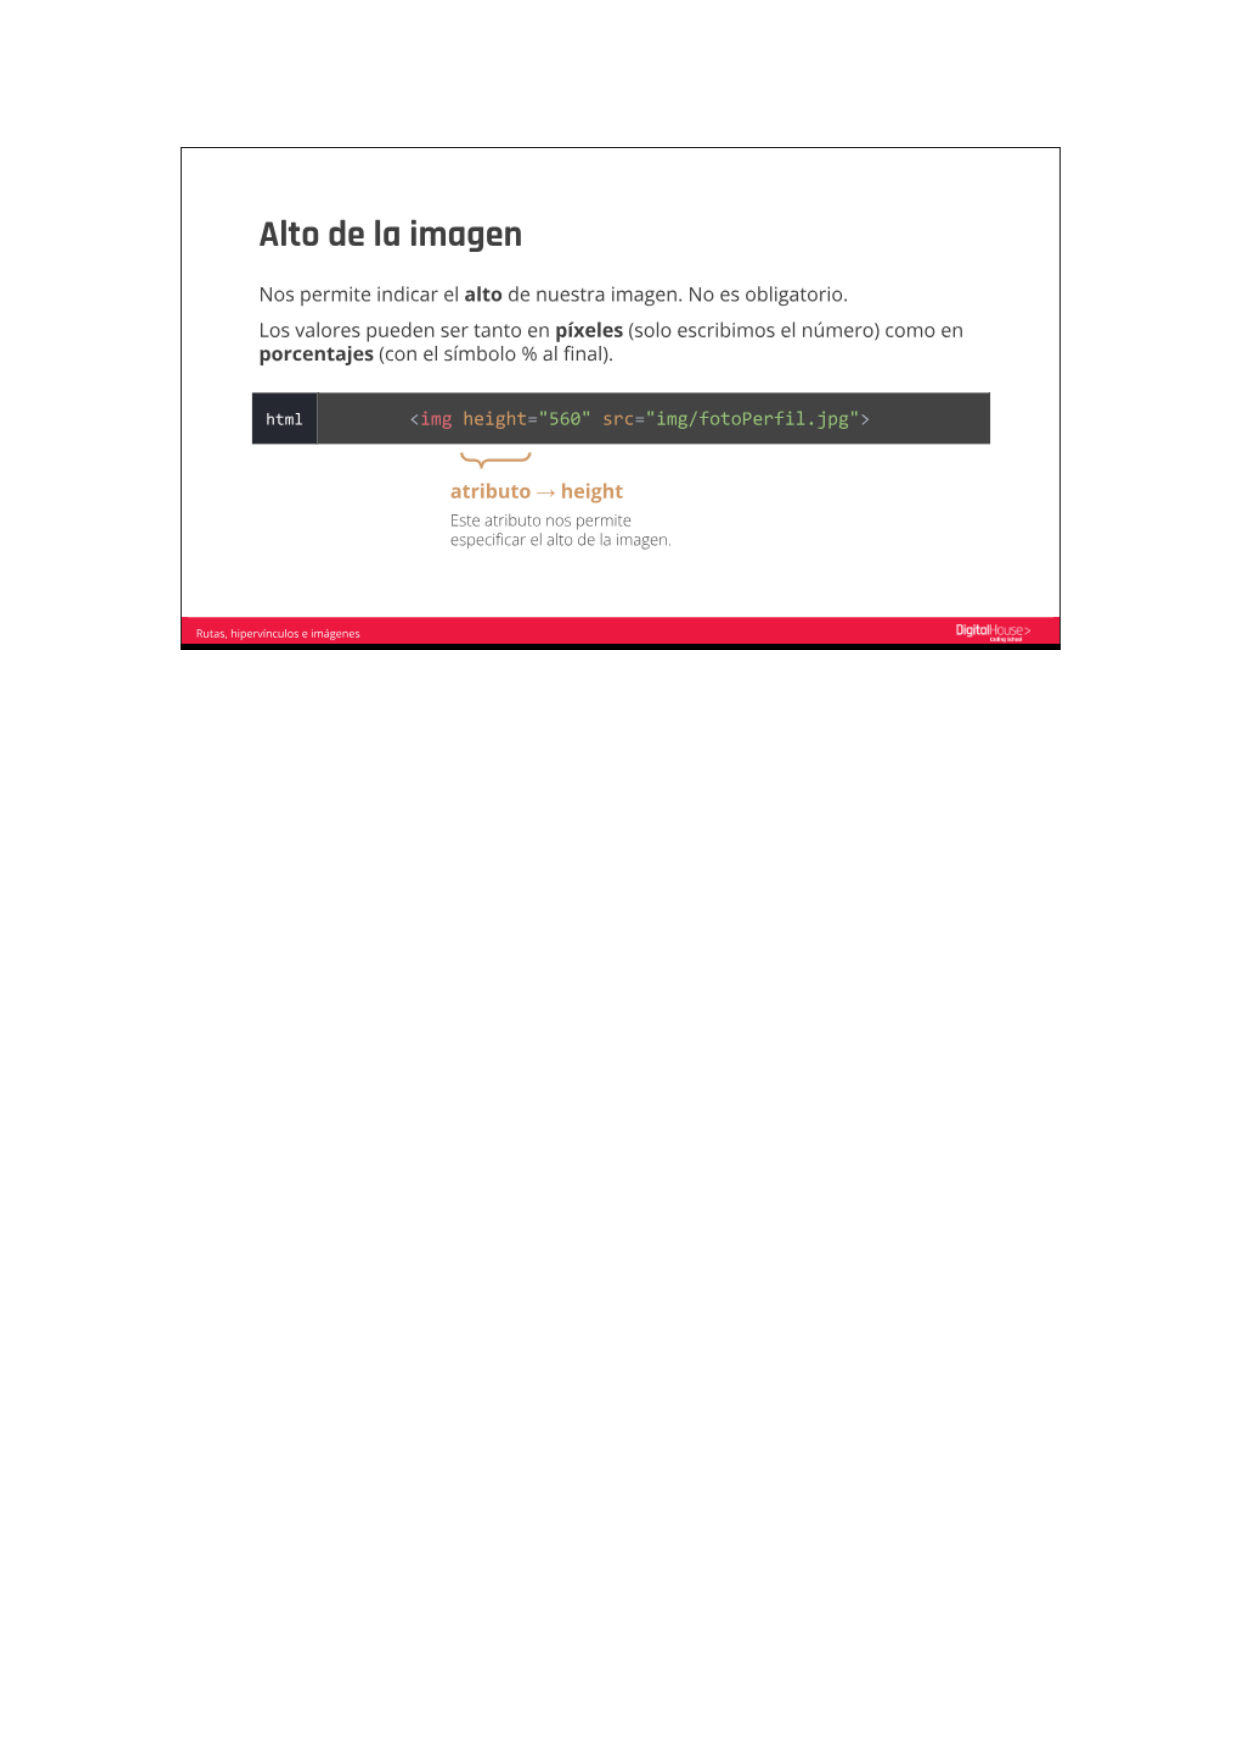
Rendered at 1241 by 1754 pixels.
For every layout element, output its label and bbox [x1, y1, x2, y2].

picture [177, 147, 1062, 650]
